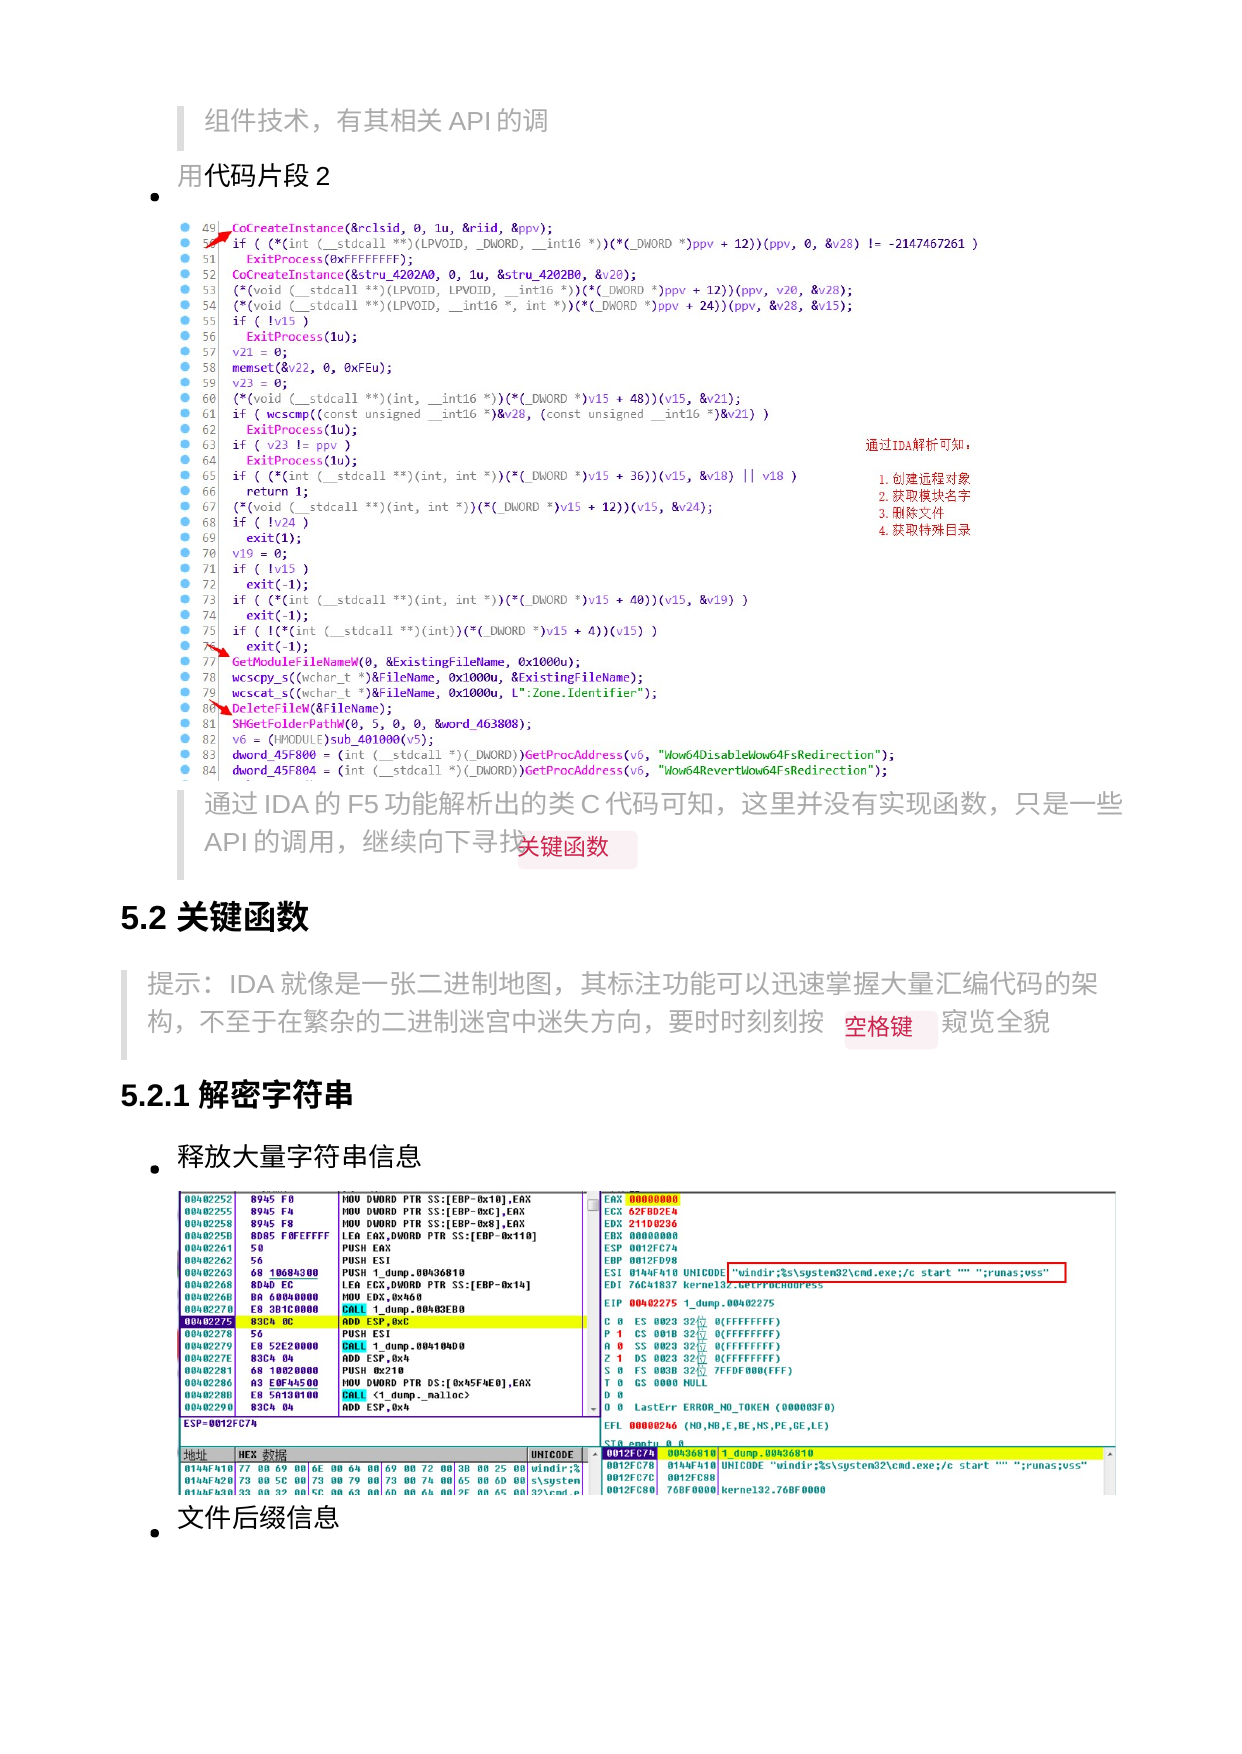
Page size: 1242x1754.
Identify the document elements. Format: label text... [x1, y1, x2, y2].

text 提示：IDA就像是一张二进制地图，其标注功能可以迅速掌握大量汇编代码的架 [147, 963, 1135, 1001]
text 释放大量字符串信息 [177, 1139, 1135, 1174]
text 构，不至于在繁杂的二进制迷宫中迷失方向，要时时刻刻按 窥览全貌 [147, 1001, 1135, 1039]
text API的调用，继续向下寻找 [204, 821, 1135, 859]
text 通过IDA的F5功能解析出的类C代码可知，这里并没有实现函数，只是一些 [204, 783, 1135, 821]
subtitle 关键函数 [120, 886, 1135, 940]
picture [177, 221, 1124, 781]
picture [177, 1191, 1116, 1495]
subtitle 解密字符串 [120, 1065, 1135, 1117]
text 组件技术，有其相关API的调用代码片段2 [177, 101, 568, 193]
